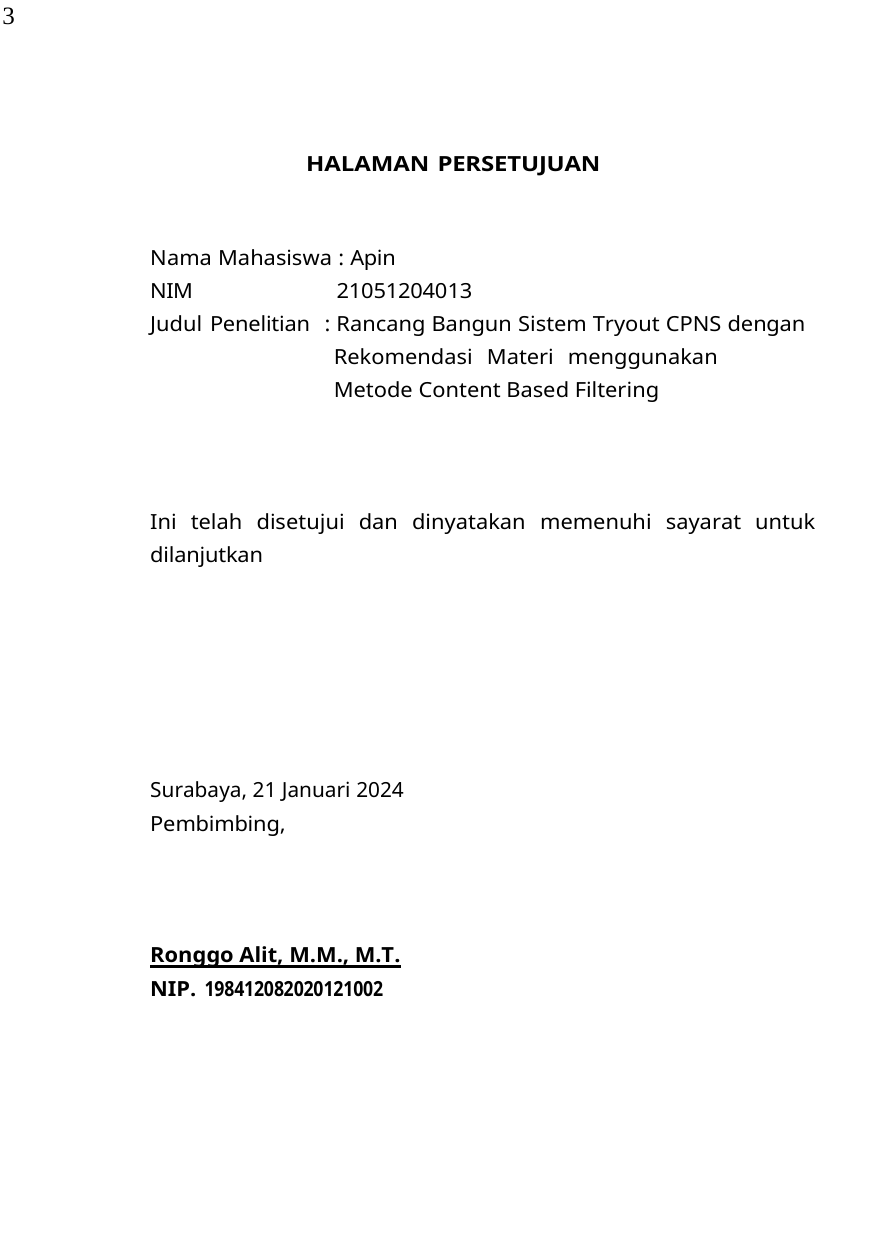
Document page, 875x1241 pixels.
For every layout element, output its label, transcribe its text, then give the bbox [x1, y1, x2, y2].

text Ini telah disetujui dan dinyatakan memenuhi sayarat untuk dilanjutkan [150, 507, 859, 569]
text Nama Mahasiswa : Apin [150, 243, 859, 272]
text Surabaya, 21 Januari 2024 Pembimbing, [150, 775, 414, 837]
text Rekomendasi Materi menggunakan Metode Content Based Filtering [333, 342, 789, 404]
text Judul Penelitian : Rancang Bangun Sistem Tryout CPNS dengan [150, 309, 859, 338]
subtitle HALAMAN PERSETUJUAN [142, 149, 764, 177]
text NIM 21051204013 [150, 276, 859, 305]
text Ronggo Alit, M.M., M.T. NIP. 198412082020121002 [150, 941, 414, 1003]
